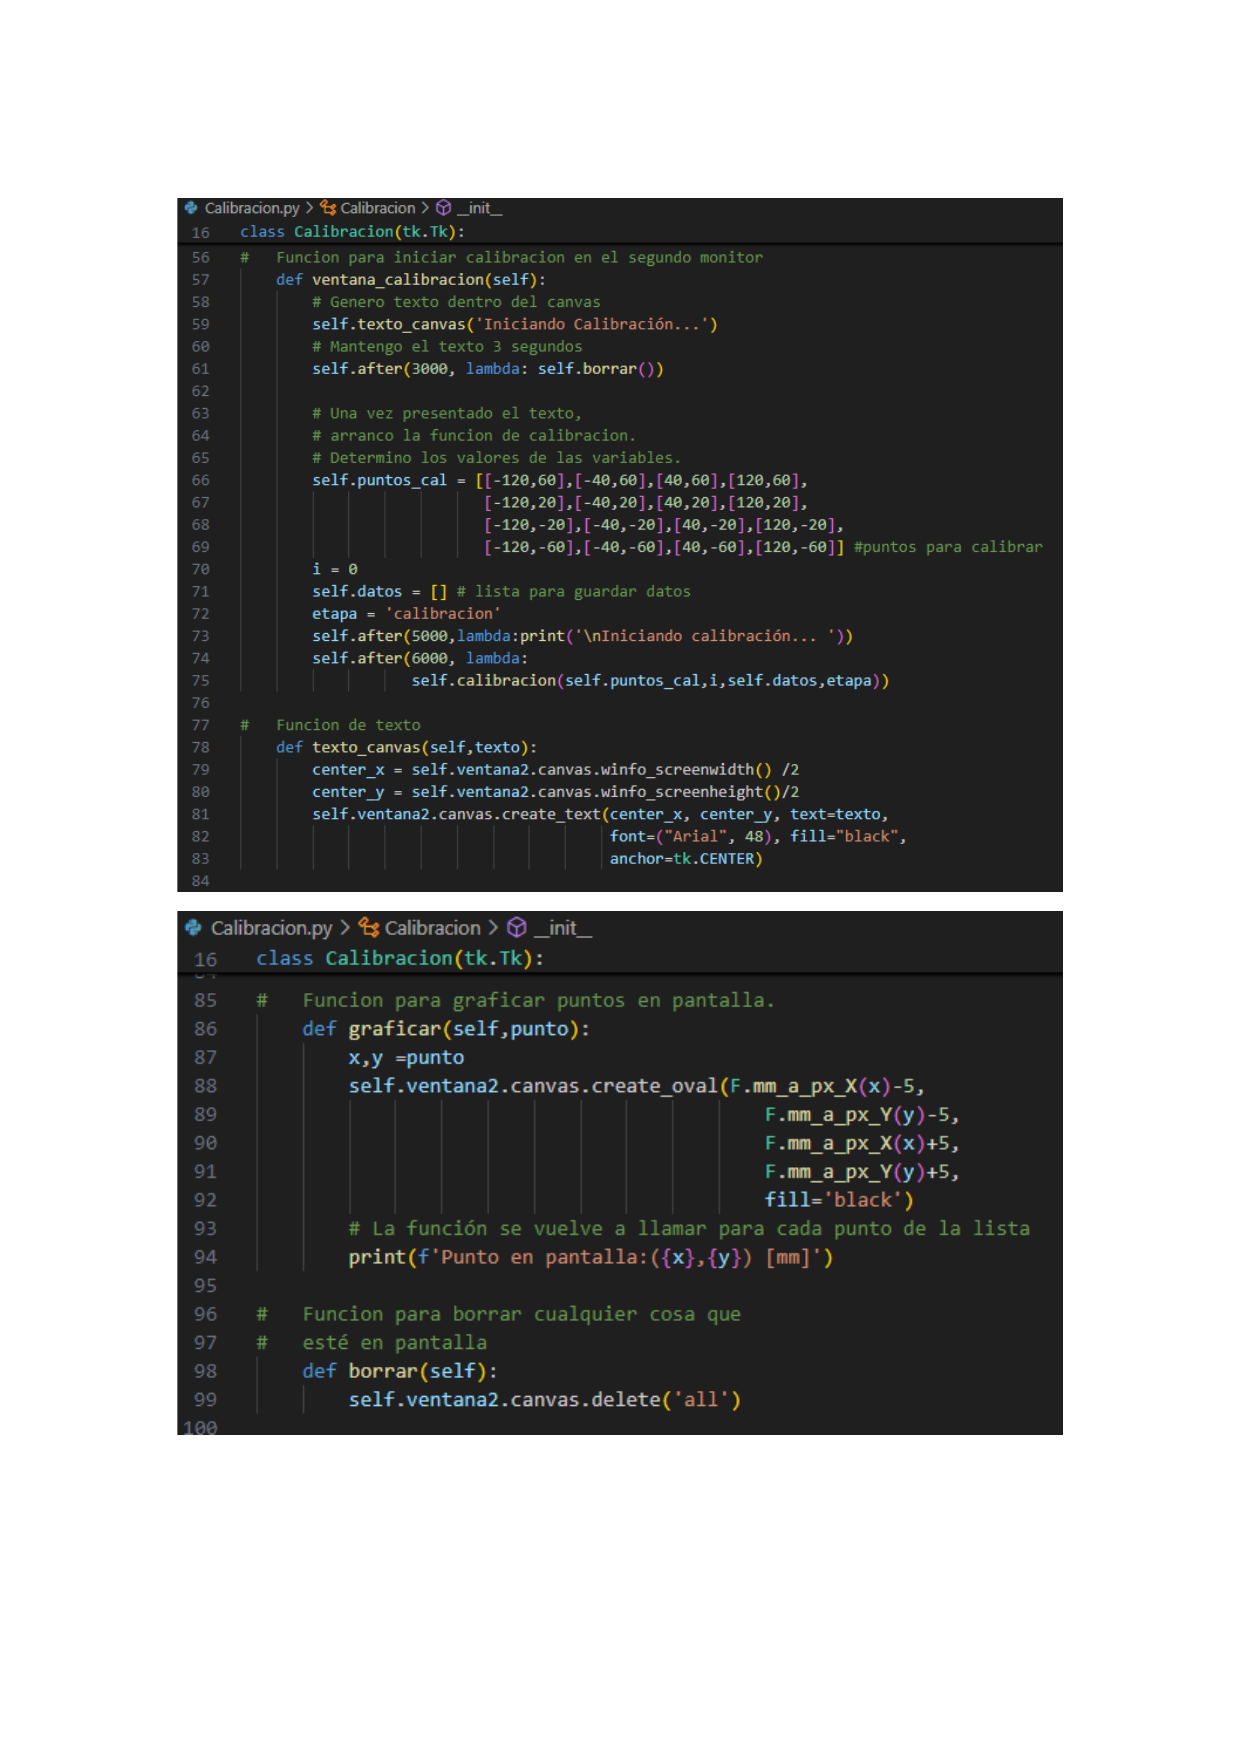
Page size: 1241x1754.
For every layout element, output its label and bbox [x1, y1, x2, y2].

picture [177, 198, 1063, 892]
picture [177, 911, 1063, 1435]
